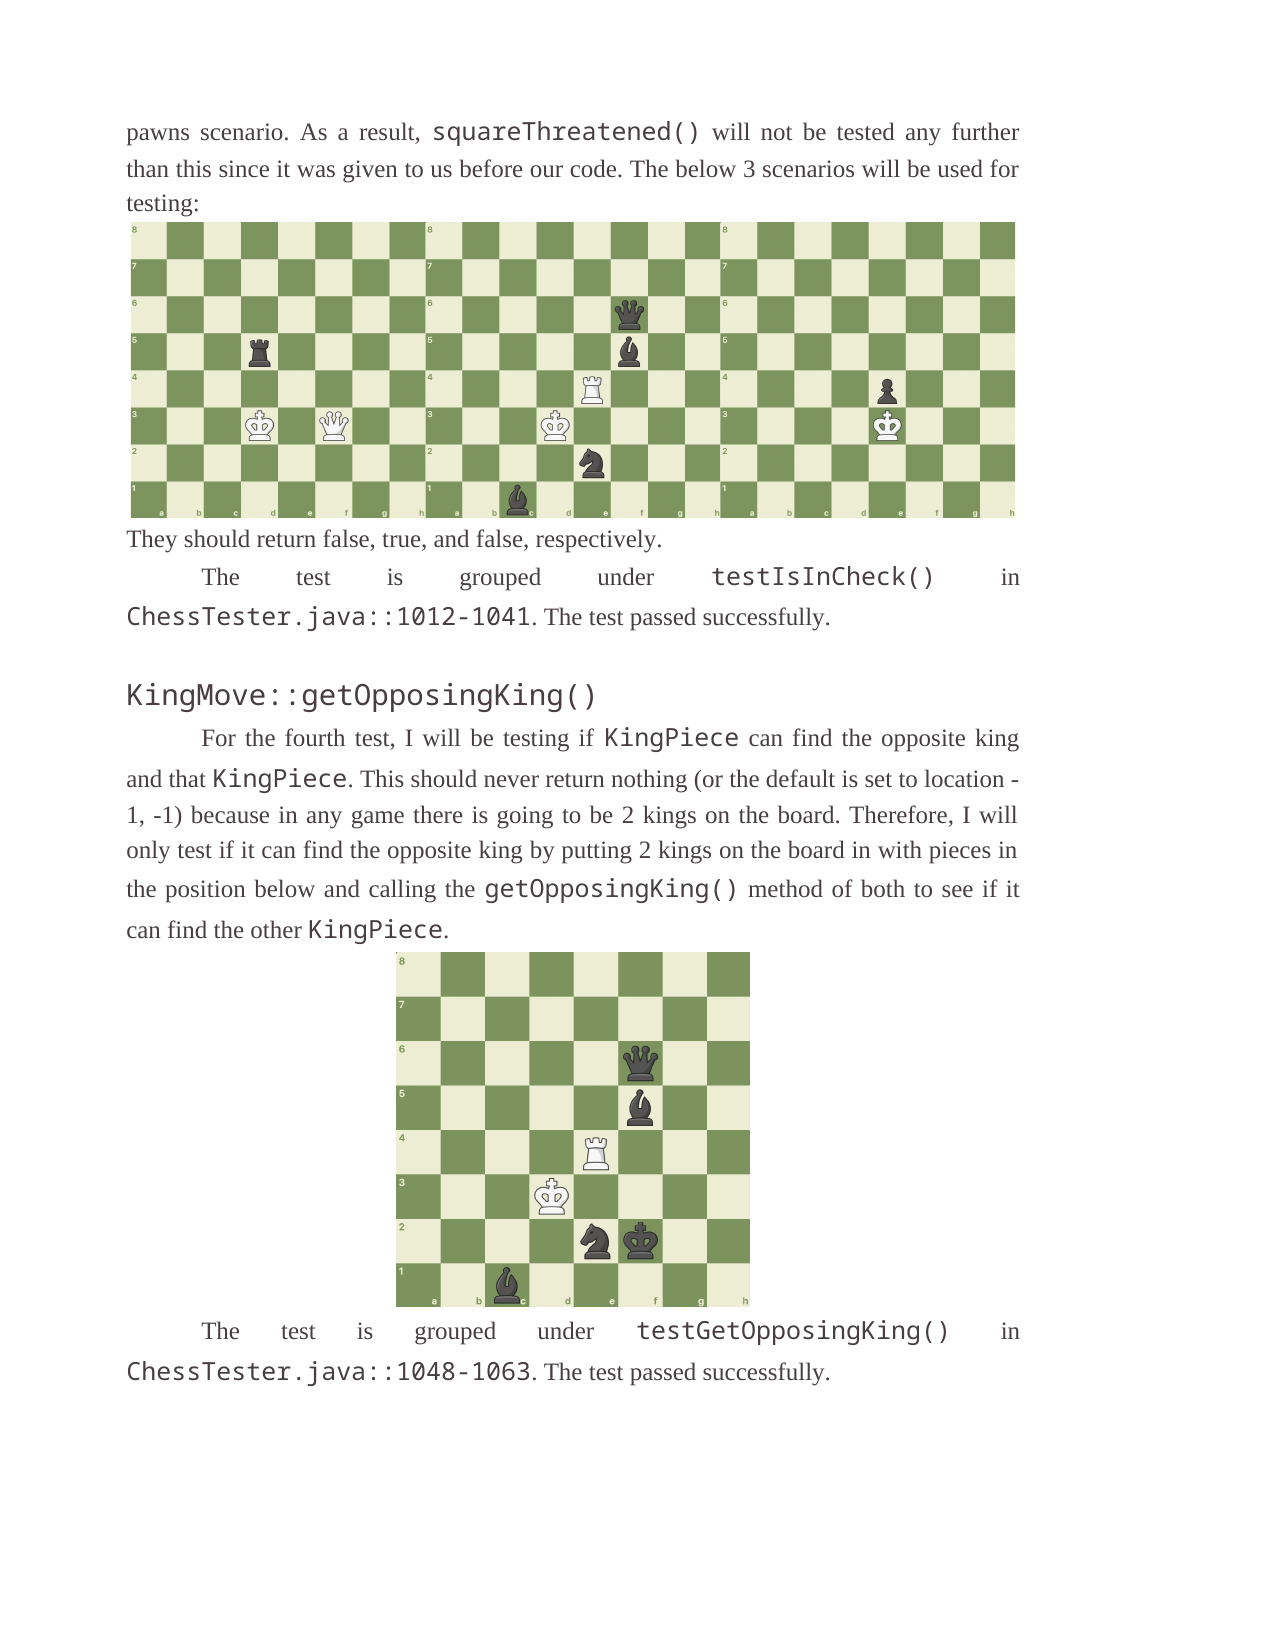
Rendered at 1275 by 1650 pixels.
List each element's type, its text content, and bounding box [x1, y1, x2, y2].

picture [130, 222, 1016, 518]
text KingMove::getOpposingKing() [126, 674, 1020, 714]
text For the fourth test, I will be testing if KingPiece can find the opposite king and that KingPiece. This should never return nothing (or the default is set to location -1, -1) because in any game there is going to be 2 kings on the board. Therefore, I will only test if it can find the opposite king by putting 2 kings on the board in with pieces in the position below and calling the getOpposingKing() method of both to see if it can find the other KingPiece. [126, 720, 1020, 946]
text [126, 114, 1020, 217]
picture [396, 952, 750, 1307]
text They should return false, true, and false, respectively. [126, 524, 1020, 552]
text The test is grouped under testIsInCheck() in ChessTester.java::1012-1041. The test passed successfully. [126, 558, 1020, 633]
text The test is grouped under testGetOpposingKing() in ChessTester.java::1048-1063. The test passed successfully. [126, 1312, 1020, 1387]
